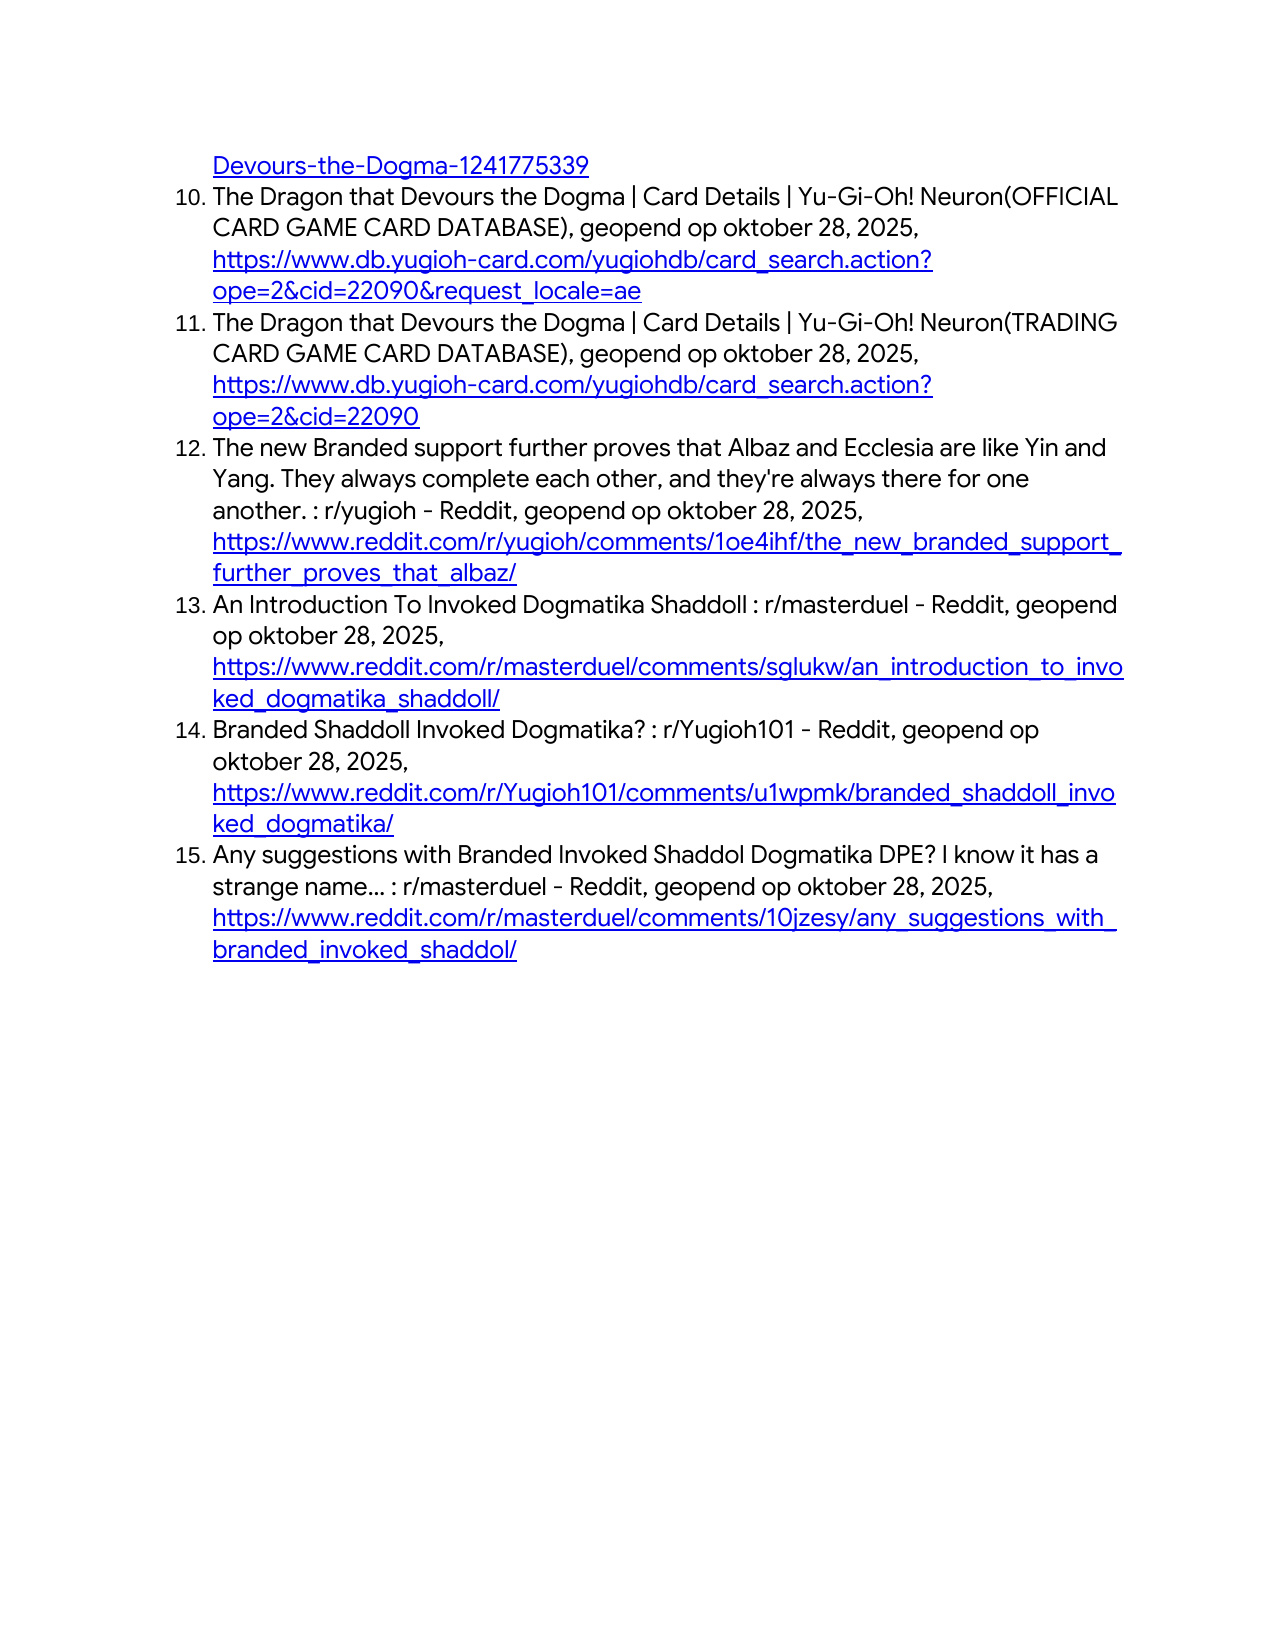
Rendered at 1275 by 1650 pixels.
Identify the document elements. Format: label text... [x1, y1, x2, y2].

list An Introduction To Invoked Dogmatika Shaddoll : r/masterduel - Reddit, geopend op oktober 28, 2025, https://www.reddit.com/r/masterduel/comments/sglukw/an_introduction_to_invoked_dogmatika_shaddoll/ [175, 589, 1125, 714]
list Branded Shaddoll Invoked Dogmatika? : r/Yugioh101 - Reddit, geopend op oktober 28, 2025, https://www.reddit.com/r/Yugioh101/comments/u1wpmk/branded_shaddoll_invoked_dogmatika/ [175, 714, 1125, 840]
list Any suggestions with Branded Invoked Shaddol Dogmatika DPE? I know it has a strange name... : r/masterduel - Reddit, geopend op oktober 28, 2025, https://www.reddit.com/r/masterduel/comments/10jzesy/any_suggestions_with_branded_invoked_shaddol/ [175, 840, 1125, 965]
list The Dragon that Devours the Dogma | Card Details | Yu-Gi-Oh! Neuron(TRADING CARD GAME CARD DATABASE), geopend op oktober 28, 2025, https://www.db.yugioh-card.com/yugiohdb/card_search.action?ope=2&cid=22090 [175, 307, 1125, 432]
list The new Branded support further proves that Albaz and Ecclesia are like Yin and Yang. They always complete each other, and they're always there for one another. : r/yugioh - Reddit, geopend op oktober 28, 2025, https://www.reddit.com/r/yugioh/comments/1oe4ihf/the_new_branded_support_further_proves_that_albaz/ [175, 432, 1125, 589]
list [175, 150, 1125, 181]
list The Dragon that Devours the Dogma | Card Details | Yu-Gi-Oh! Neuron(OFFICIAL CARD GAME CARD DATABASE), geopend op oktober 28, 2025, https://www.db.yugioh-card.com/yugiohdb/card_search.action?ope=2&cid=22090&request_locale=ae [175, 181, 1125, 307]
